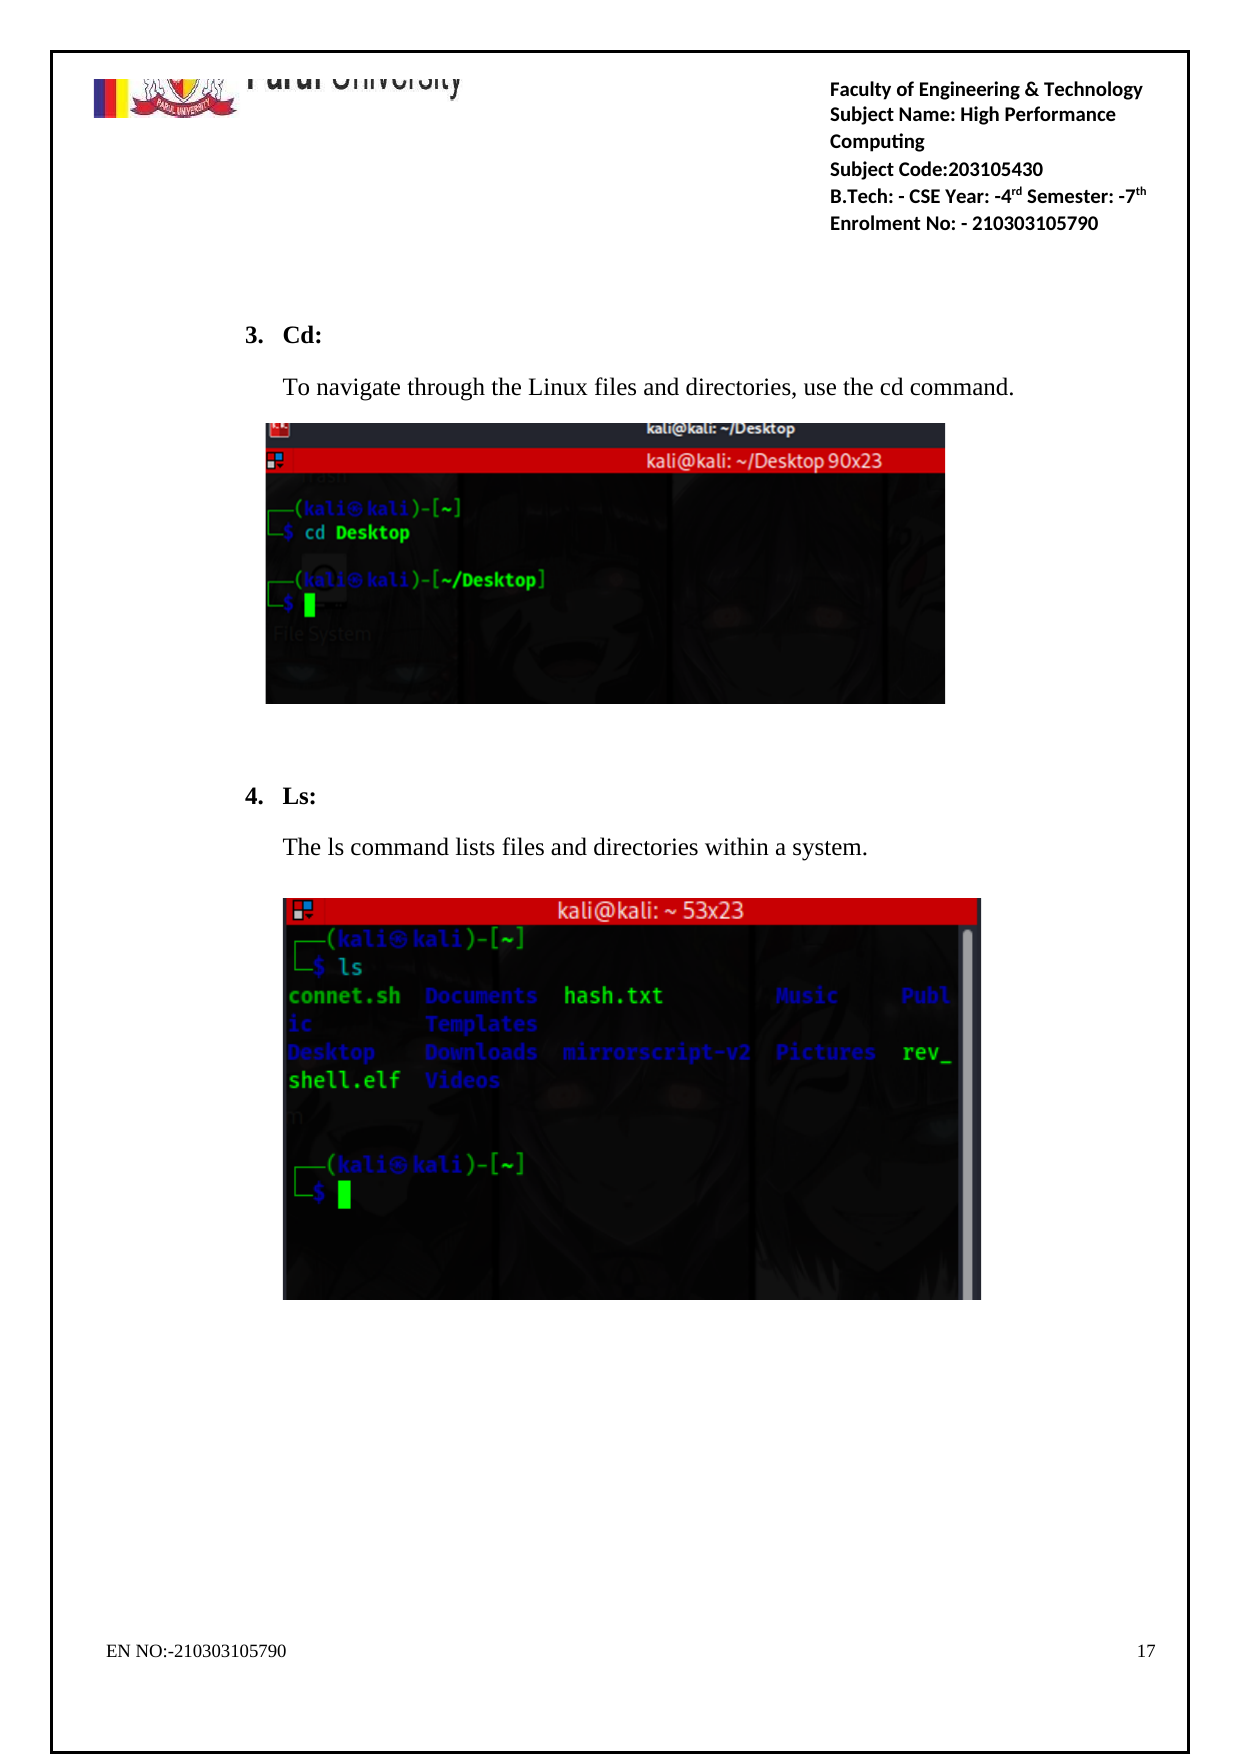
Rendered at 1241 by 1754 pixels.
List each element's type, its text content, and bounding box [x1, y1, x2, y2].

list The ls command lists files and directories within a system. [282, 832, 1056, 861]
list Ls: [245, 781, 1056, 810]
picture [265, 423, 946, 704]
list To navigate through the Linux files and directories, use the cd command. [282, 372, 1056, 400]
picture [93, 79, 463, 118]
list Cd: [245, 320, 1056, 349]
picture [282, 898, 982, 1300]
